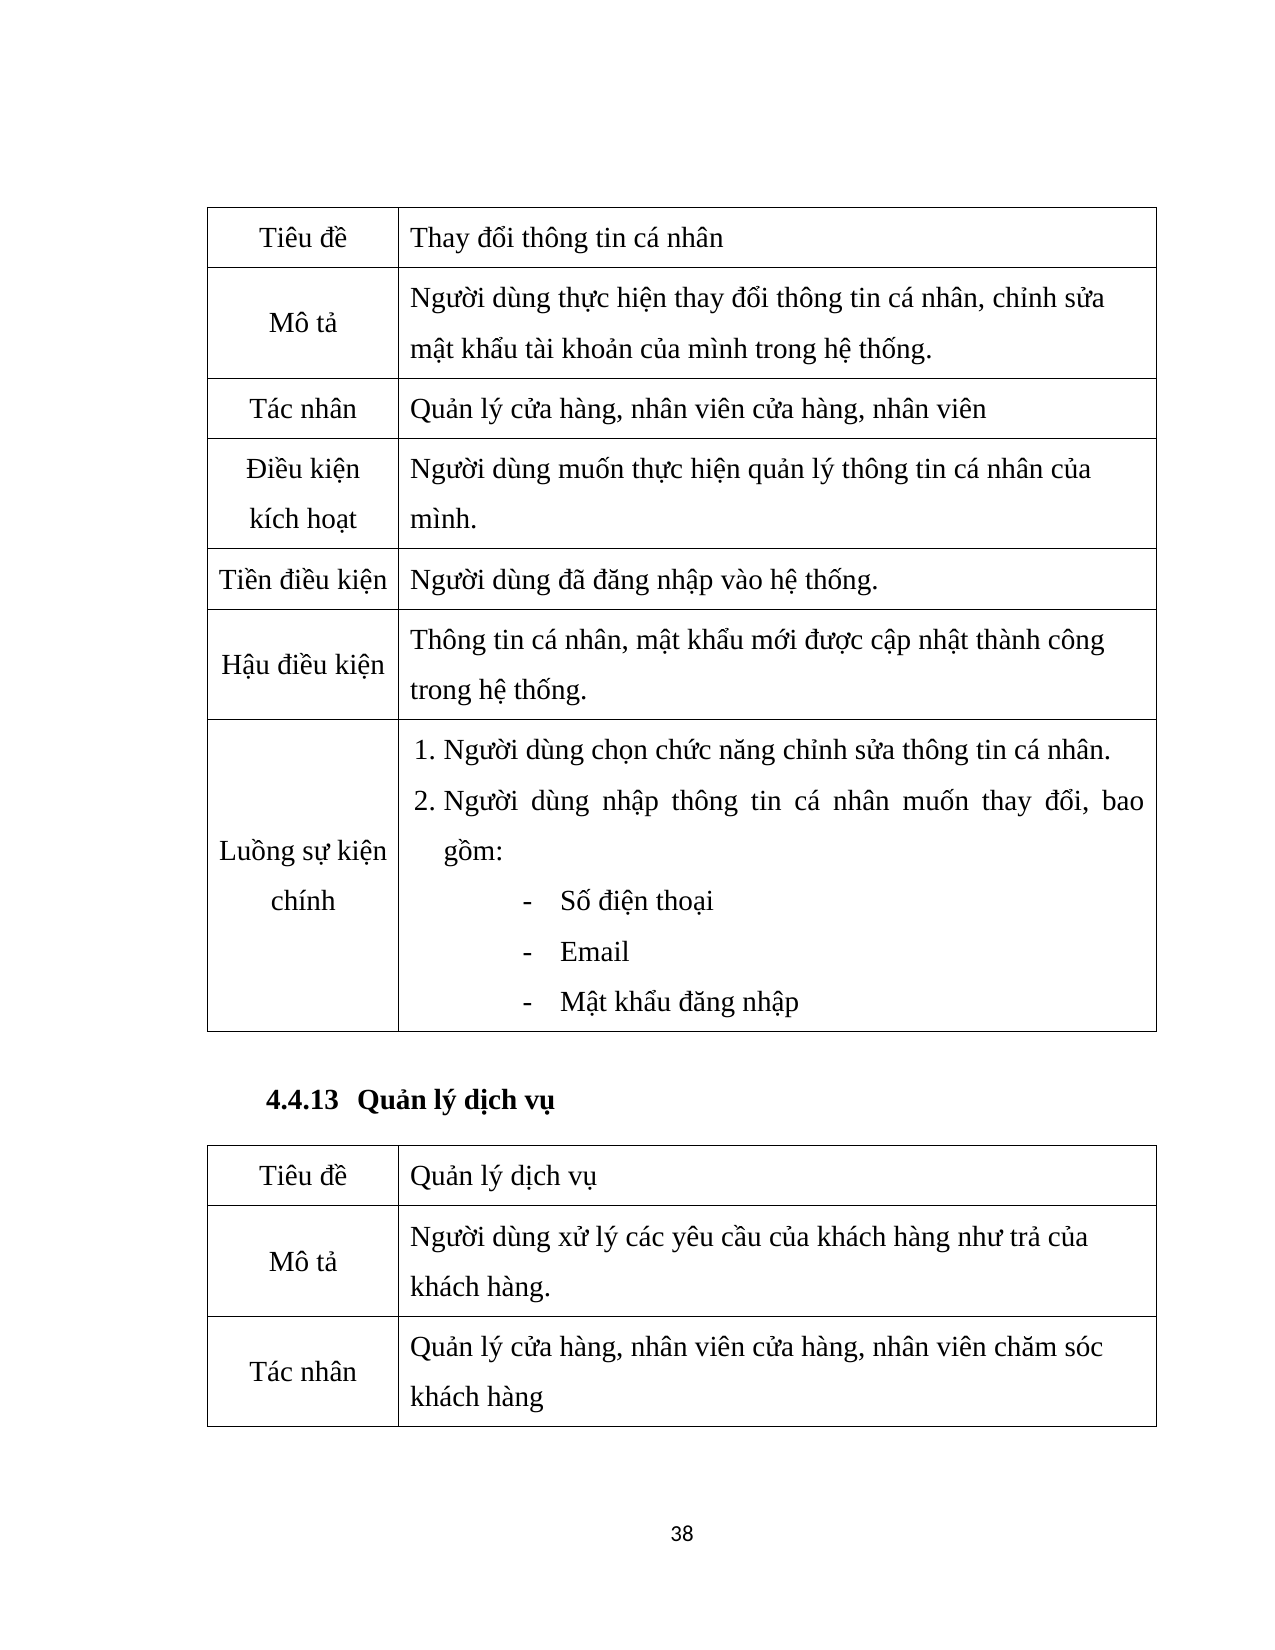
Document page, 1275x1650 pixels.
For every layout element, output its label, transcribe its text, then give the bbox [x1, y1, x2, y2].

table_cell Người dùng muốn thực hiện quản lý thông tin cá nhân của mình. [399, 439, 1156, 548]
table_cell Người dùng chọn chức năng chỉnh sửa thông tin cá nhân. Người dùng nhập thông tin cá nhân muốn thay đổi, bao gồm: Số điện thoại Email Mật khẩu đăng nhập [399, 720, 1156, 1031]
list Quản lý dịch vụ [266, 1082, 1157, 1116]
table_header Quản lý dịch vụ [399, 1146, 1156, 1205]
table_cell Tác nhân [208, 1317, 398, 1426]
table_cell Điều kiện kích hoạt [208, 439, 398, 548]
table_cell Mô tả [208, 1206, 398, 1316]
table_header Thay đổi thông tin cá nhân [399, 208, 1156, 267]
table_cell Người dùng đã đăng nhập vào hệ thống. [399, 549, 1156, 608]
table_cell Quản lý cửa hàng, nhân viên cửa hàng, nhân viên [399, 379, 1156, 438]
table_cell Luồng sự kiện chính [208, 720, 398, 1031]
table_cell Mô tả [208, 268, 398, 377]
table_header Tiêu đề [208, 208, 398, 267]
table_cell Thông tin cá nhân, mật khẩu mới được cập nhật thành công trong hệ thống. [399, 610, 1156, 719]
table_header Tiêu đề [208, 1146, 398, 1205]
table_cell Người dùng xử lý các yêu cầu của khách hàng như trả của khách hàng. [399, 1206, 1156, 1316]
table_cell Quản lý cửa hàng, nhân viên cửa hàng, nhân viên chăm sóc khách hàng [399, 1317, 1156, 1426]
table_cell Tiền điều kiện [208, 549, 398, 608]
table_cell Tác nhân [208, 379, 398, 438]
table_cell Người dùng thực hiện thay đổi thông tin cá nhân, chỉnh sửa mật khẩu tài khoản của mình trong hệ thống. [399, 268, 1156, 377]
table_cell Hậu điều kiện [208, 610, 398, 719]
